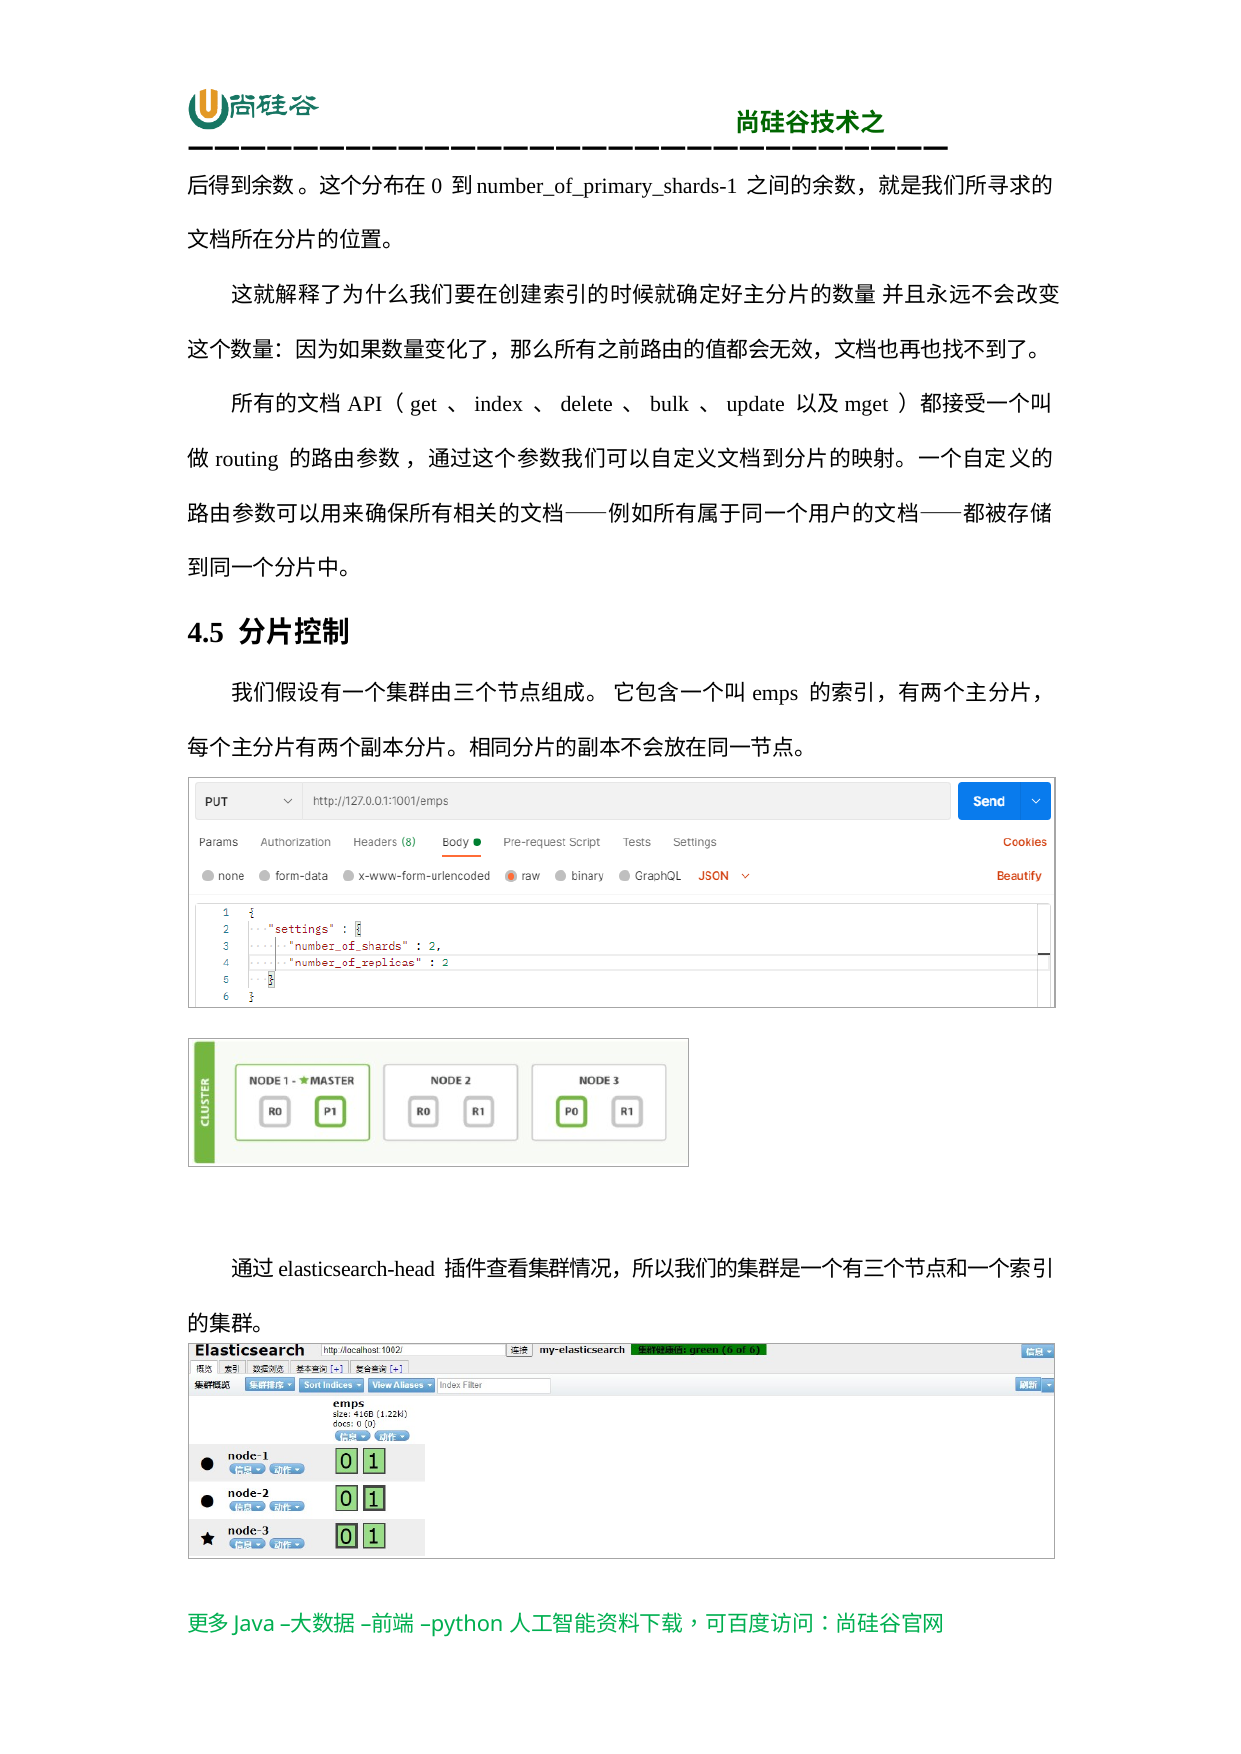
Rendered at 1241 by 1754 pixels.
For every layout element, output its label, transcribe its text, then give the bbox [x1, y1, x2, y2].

text 通过 elasticsearch-head 插件查看集群情况，所以我们的集群是一个有三个节点和一个索引的集群。 [187, 1251, 1054, 1337]
text 这就解释了为什么我们要在创建索引的时候就确定好主分片的数量 并且永远不会改变这个数量：因为如果数量变化了，那么所有之前路由的值都会无效，文档也再也找不到了。 [187, 277, 1063, 363]
picture [192, 1040, 688, 1164]
picture [189, 782, 1054, 1007]
text 后得到余数 。这个分布在 0 到 number_of_primary_shards-1 之间的余数，就是我们所寻求的文档所在分片的位置。 [187, 168, 1053, 254]
list 分片控制 [187, 608, 1076, 651]
text 我们假设有一个集群由三个节点组成。 它包含一个叫 emps 的索引，有两个主分片，每个主分片有两个副本分片。相同分片的副本不会放在同一节点。 [187, 675, 1055, 761]
text 所有的文档 API（ get 、 index 、 delete 、 bulk 、 update 以及 mget ）都接受一个叫做 routing 的路由参数 ，通过这个参数我们可以自定义文档到分片的映射。一个自定义的路由参数可以用来确保所有相关的文档——例如所有属于同一个用户的文档——都被存储到同一个分片中。 [187, 386, 1054, 582]
picture [189, 1344, 1054, 1556]
picture [187, 88, 320, 130]
